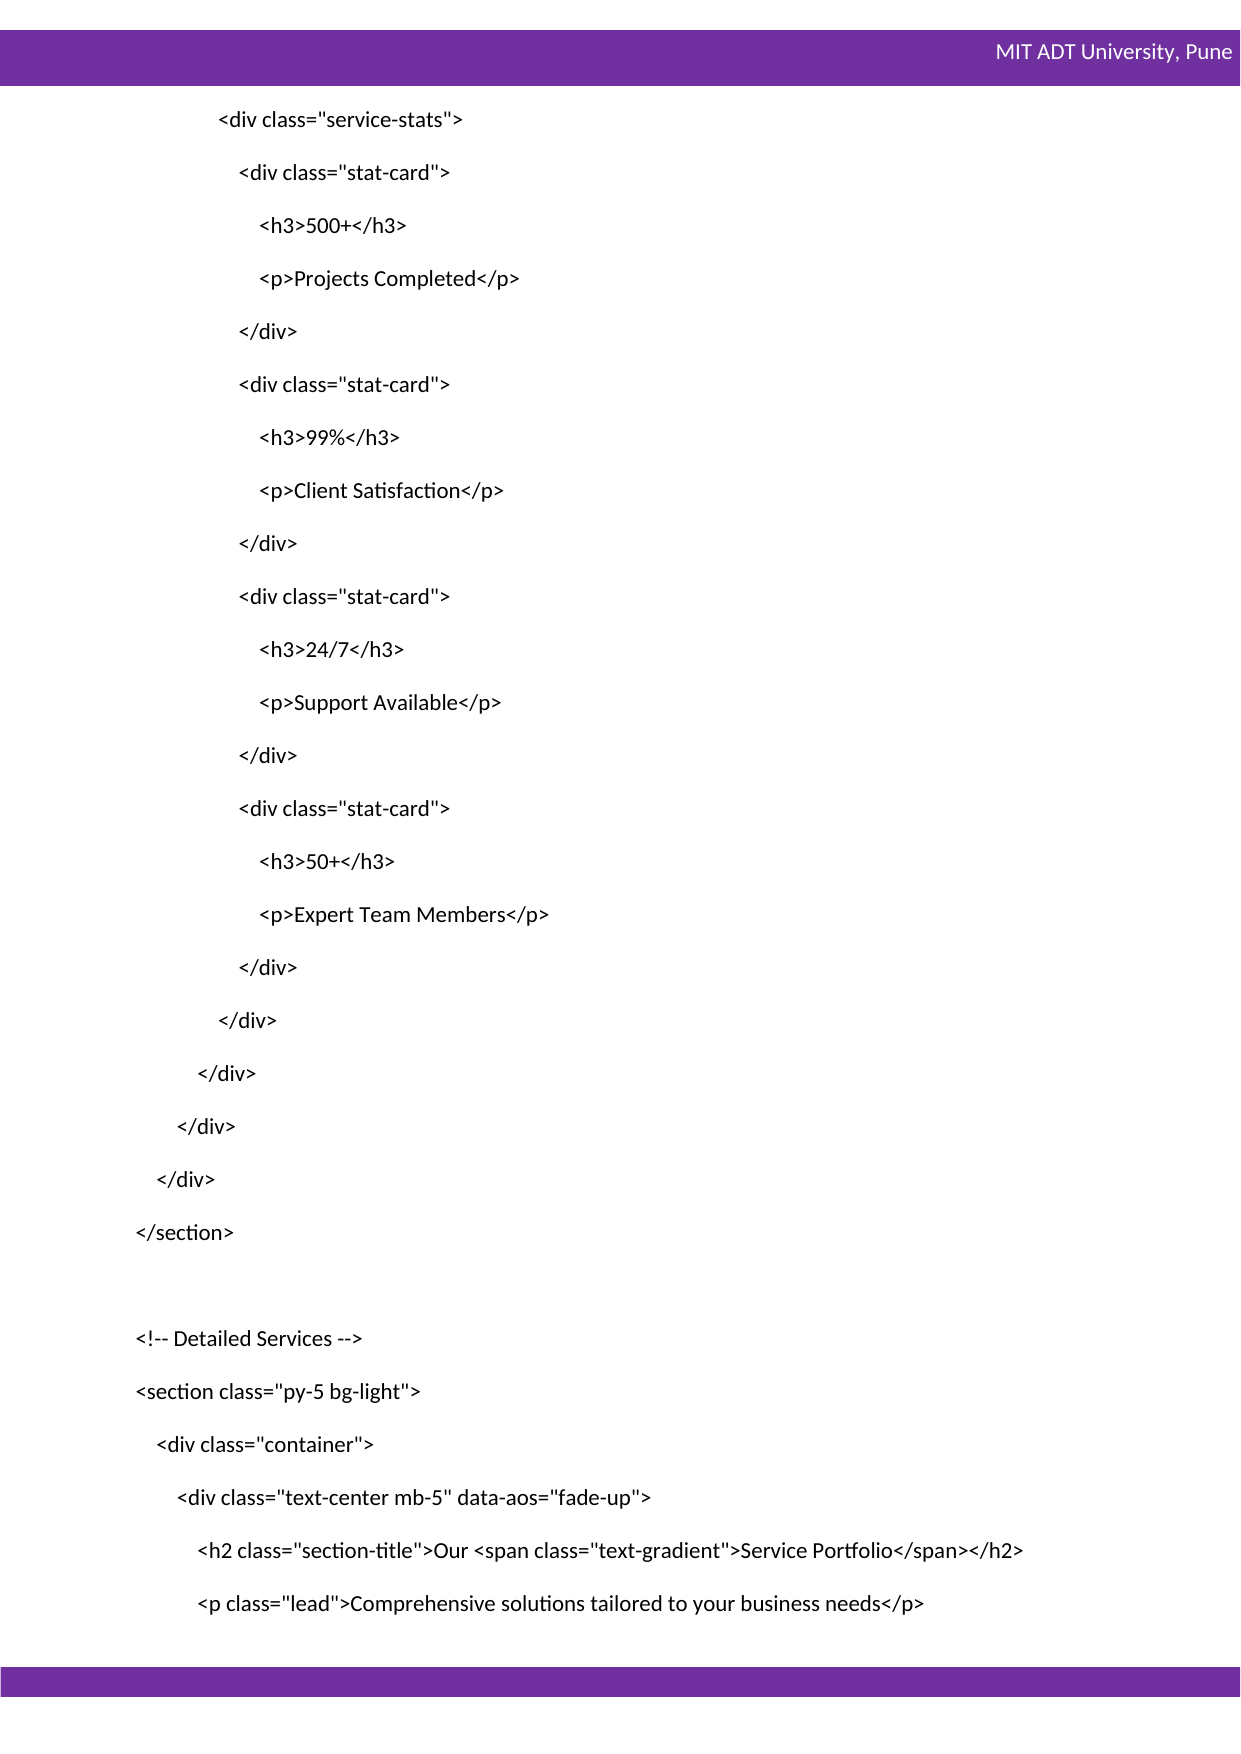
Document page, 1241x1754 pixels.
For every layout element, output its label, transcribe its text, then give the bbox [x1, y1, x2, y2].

text </div> [120, 1059, 1195, 1087]
text <div class="stat-card"> [120, 370, 1195, 398]
text <h3>24/7</h3> [120, 635, 1195, 663]
text <p>Client Satisfaction</p> [120, 476, 1195, 504]
text </div> [120, 529, 1195, 557]
text <div class="stat-card"> [120, 582, 1195, 610]
text <h3>50+</h3> [120, 847, 1195, 875]
text <h3>99%</h3> [120, 423, 1195, 451]
text <div class="text-center mb-5" data-aos="fade-up"> [120, 1483, 1195, 1512]
text <p>Support Available</p> [120, 688, 1195, 716]
text <div class="stat-card"> [120, 158, 1195, 186]
text </section> [120, 1218, 1195, 1246]
text <div class="container"> [120, 1431, 1195, 1458]
text </div> [120, 1165, 1195, 1193]
text <!-- Detailed Services --> [120, 1324, 1195, 1352]
text <div class="service-stats"> [120, 105, 1195, 133]
text <p>Expert Team Members</p> [120, 900, 1195, 928]
text </div> [120, 317, 1195, 345]
text <p>Projects Completed</p> [120, 264, 1195, 292]
text <h2 class="section-title">Our <span class="text-gradient">Service Portfolio</span></h2> [120, 1537, 1195, 1564]
text <section class="py-5 bg-light"> [120, 1377, 1195, 1406]
text </div> [120, 953, 1195, 981]
text <h3>500+</h3> [120, 211, 1195, 239]
text <p class="lead">Comprehensive solutions tailored to your business needs</p> [120, 1589, 1195, 1618]
text <div class="stat-card"> [120, 794, 1195, 822]
text </div> [120, 1006, 1195, 1034]
text </div> [120, 1112, 1195, 1140]
text </div> [120, 741, 1195, 769]
